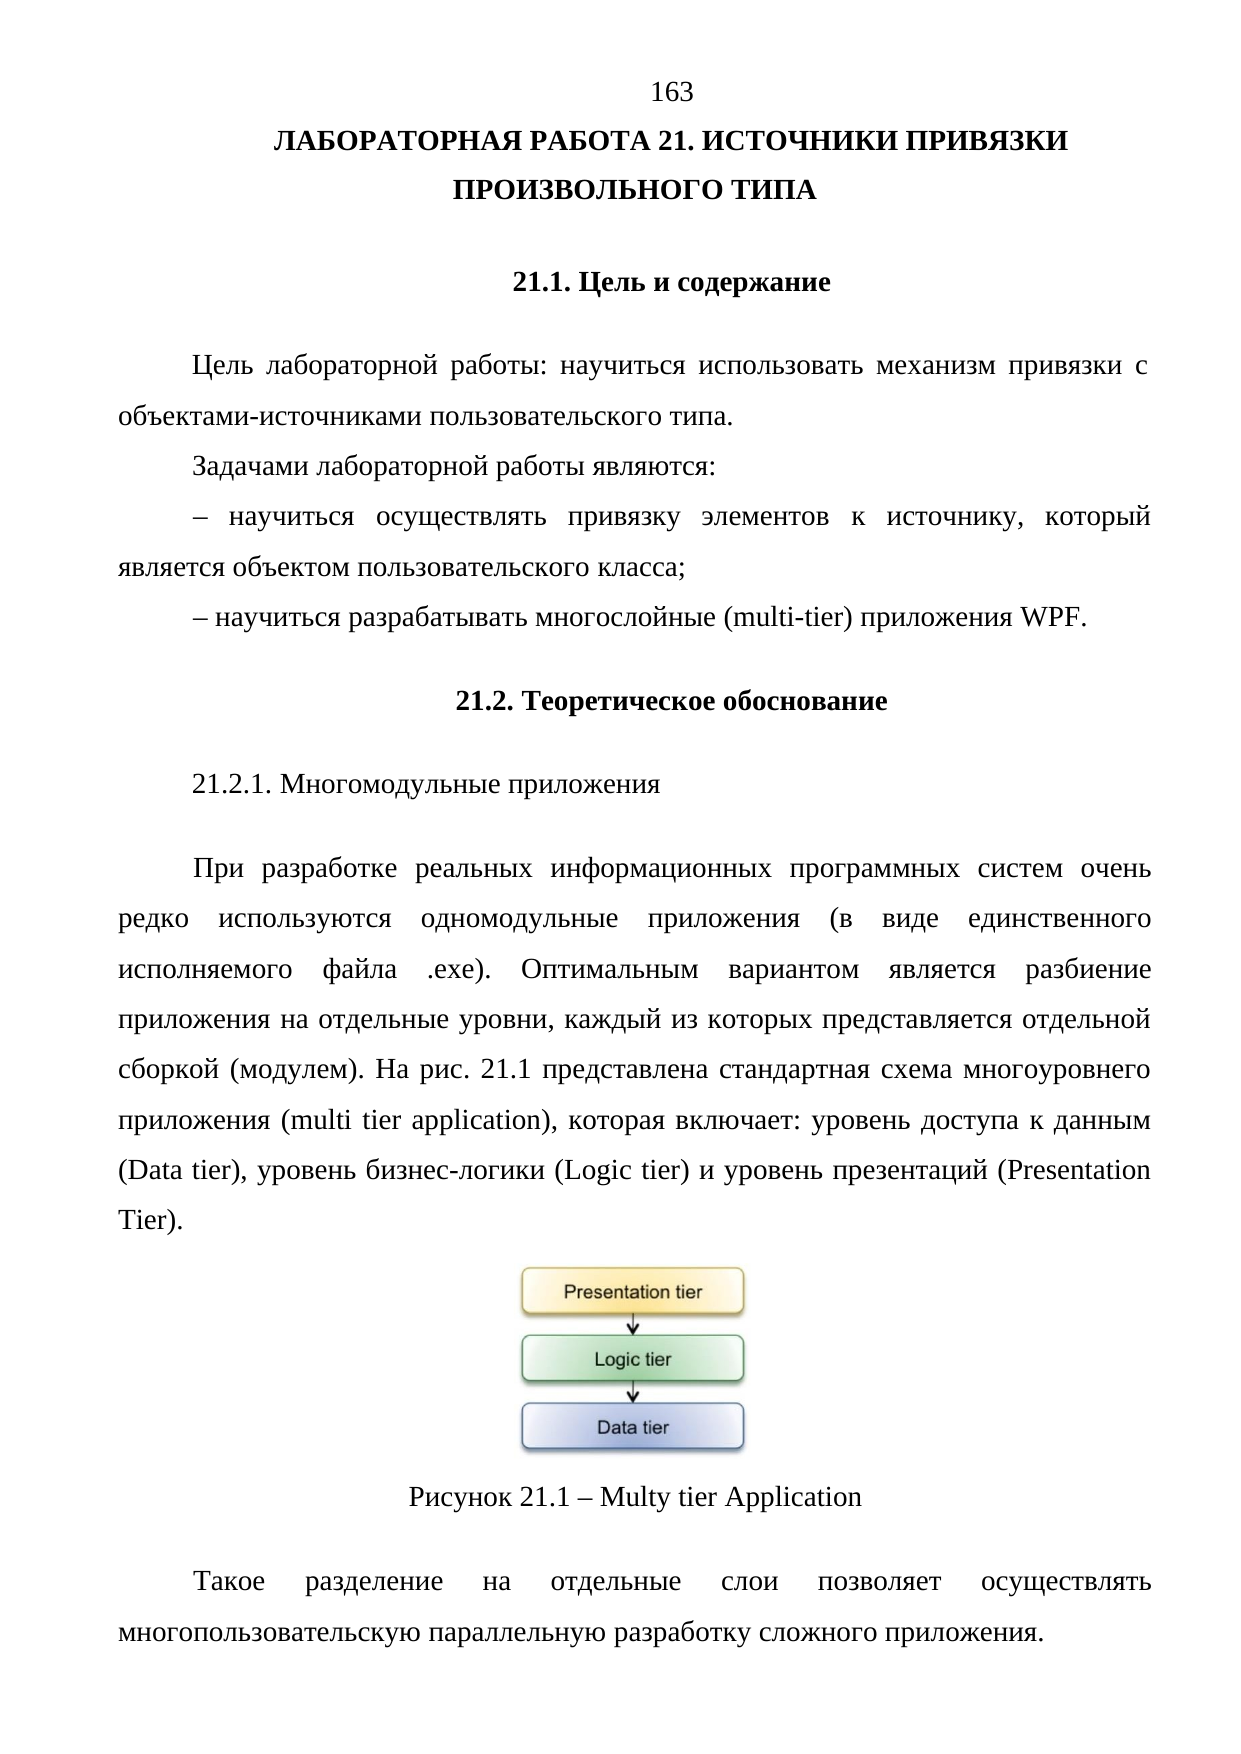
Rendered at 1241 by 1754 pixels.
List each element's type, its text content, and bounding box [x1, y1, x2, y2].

list Цель и содержание [512, 264, 1176, 298]
list научиться разрабатывать многослойные (multi-tier) приложения WPF. [193, 599, 1176, 633]
text Рисунок 21.1 – Multy tier Application [144, 1257, 1126, 1513]
text Задачами лабораторной работы являются: [192, 449, 1176, 482]
subtitle ЛАБОРАТОРНАЯ РАБОТА 21. ИСТОЧНИКИ ПРИВЯЗКИ ПРОИЗВОЛЬНОГО ТИПА [274, 123, 1071, 206]
picture [513, 1263, 751, 1459]
list научиться осуществлять привязку элементов к источнику, который является объектом пользовательского класса; [118, 498, 1151, 582]
list Многомодульные приложения [192, 767, 1176, 800]
text Цель лабораторной работы: научиться использовать механизм привязки с объектами-источниками пользовательского типа. [118, 347, 1151, 432]
text При разработке реальных информационных программных систем очень редко используются одномодульные приложения (в виде единственного исполняемого файла .exe). Оптимальным вариантом является разбиение приложения на отдельные уровни, каждый из которых представляется отдельной сборкой (модулем). На рис. 21.1 представлена стандартная схема многоуровнего приложения (multi tier application), которая включает: уровень доступа к данным (Data tier), уровень бизнес-логики (Logic tier) и уровень презентаций (Presentation Tier). [118, 850, 1152, 1236]
text Такое разделение на отдельные слои позволяет осуществлять многопользовательскую параллельную разработку сложного приложения. [118, 1563, 1152, 1647]
list Теоретическое обоснование [455, 683, 1176, 717]
